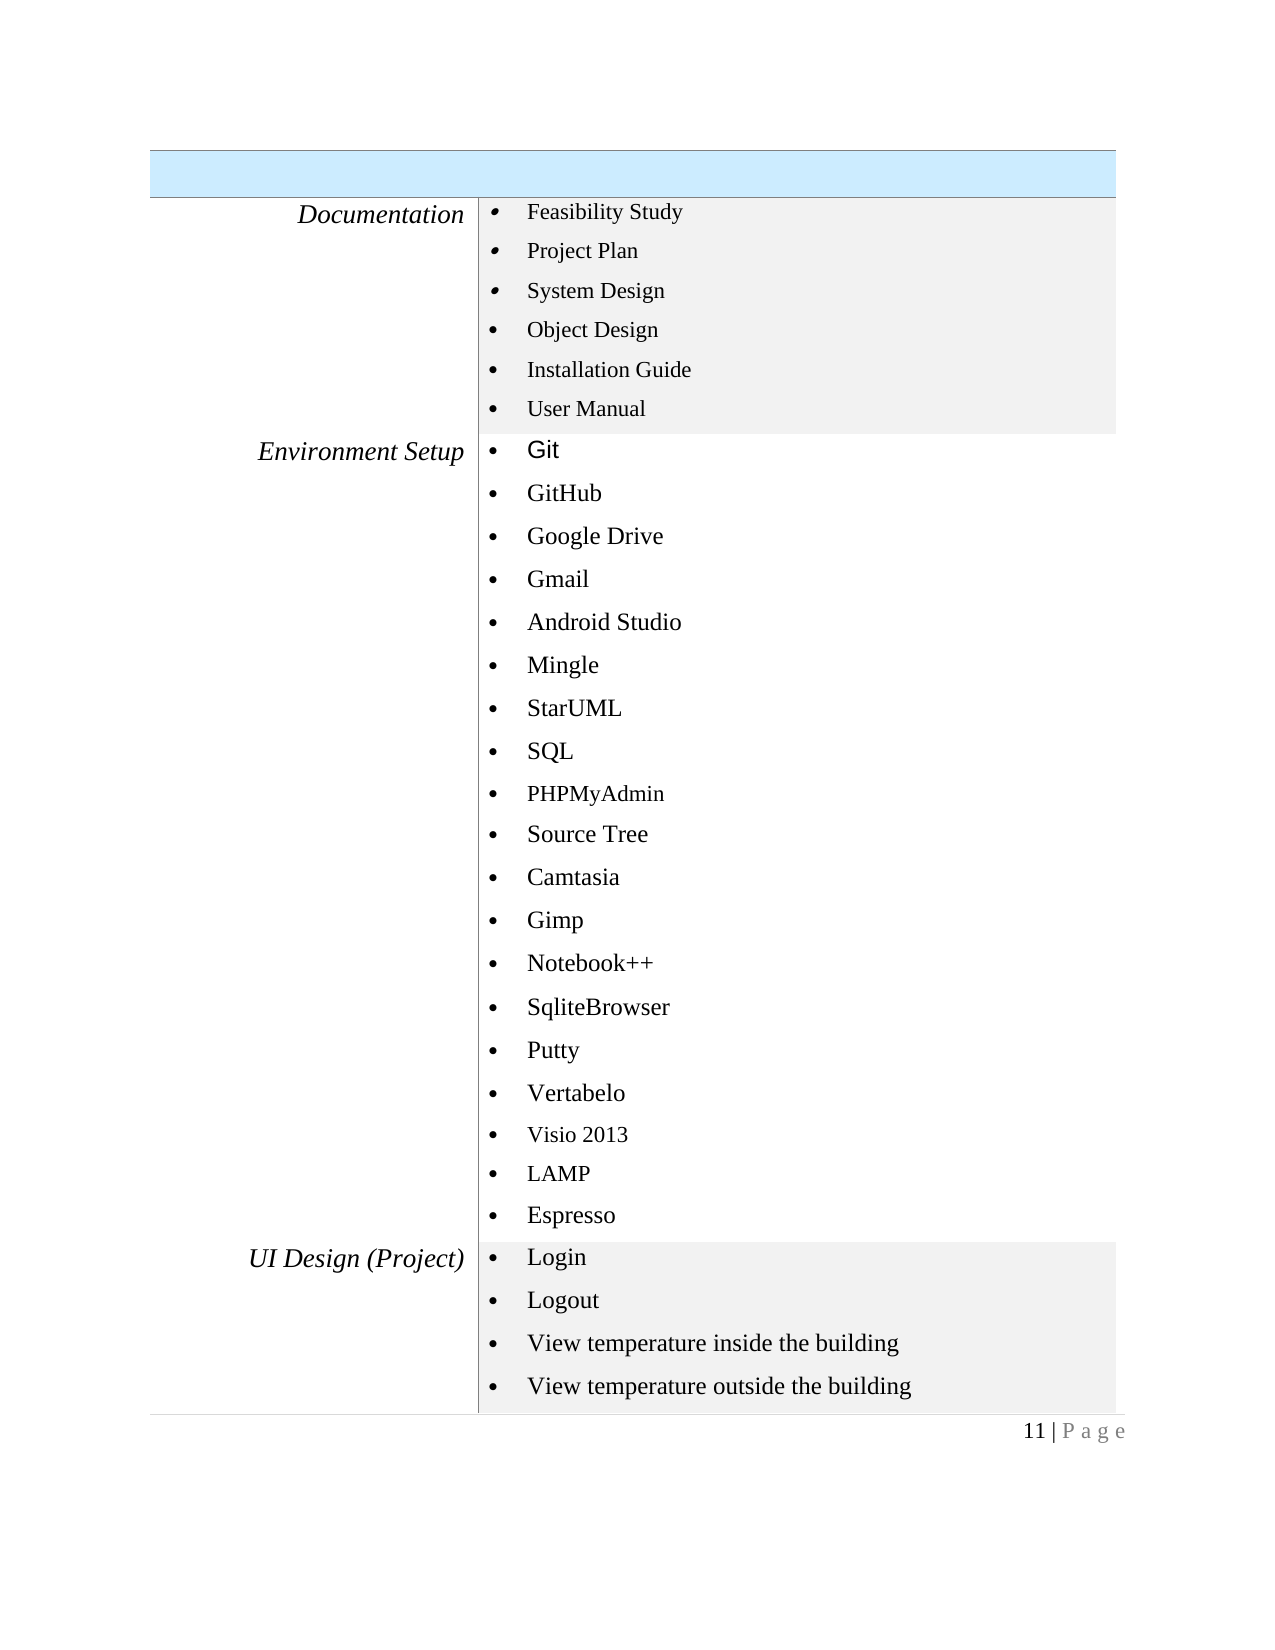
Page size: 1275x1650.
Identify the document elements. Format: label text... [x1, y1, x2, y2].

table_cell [479, 1242, 1116, 1413]
table_cell Git GitHub Google Drive Gmail Android Studio Mingle StarUML SQL PHPMyAdmin Source Tree Camtasia Gimp Notebook++ SqliteBrowser Putty Vertabelo Visio 2013 LAMP Espresso [479, 435, 1116, 1242]
table_header MILESTONE [150, 151, 478, 197]
table_cell Documentation [150, 198, 478, 434]
table_cell UI Design (Project) [150, 1242, 478, 1413]
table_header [478, 151, 1116, 197]
table_cell Environment Setup [150, 435, 478, 1242]
table_cell Feasibility Study Project Plan System Design Object Design Installation Guide User Manual [479, 198, 1116, 434]
